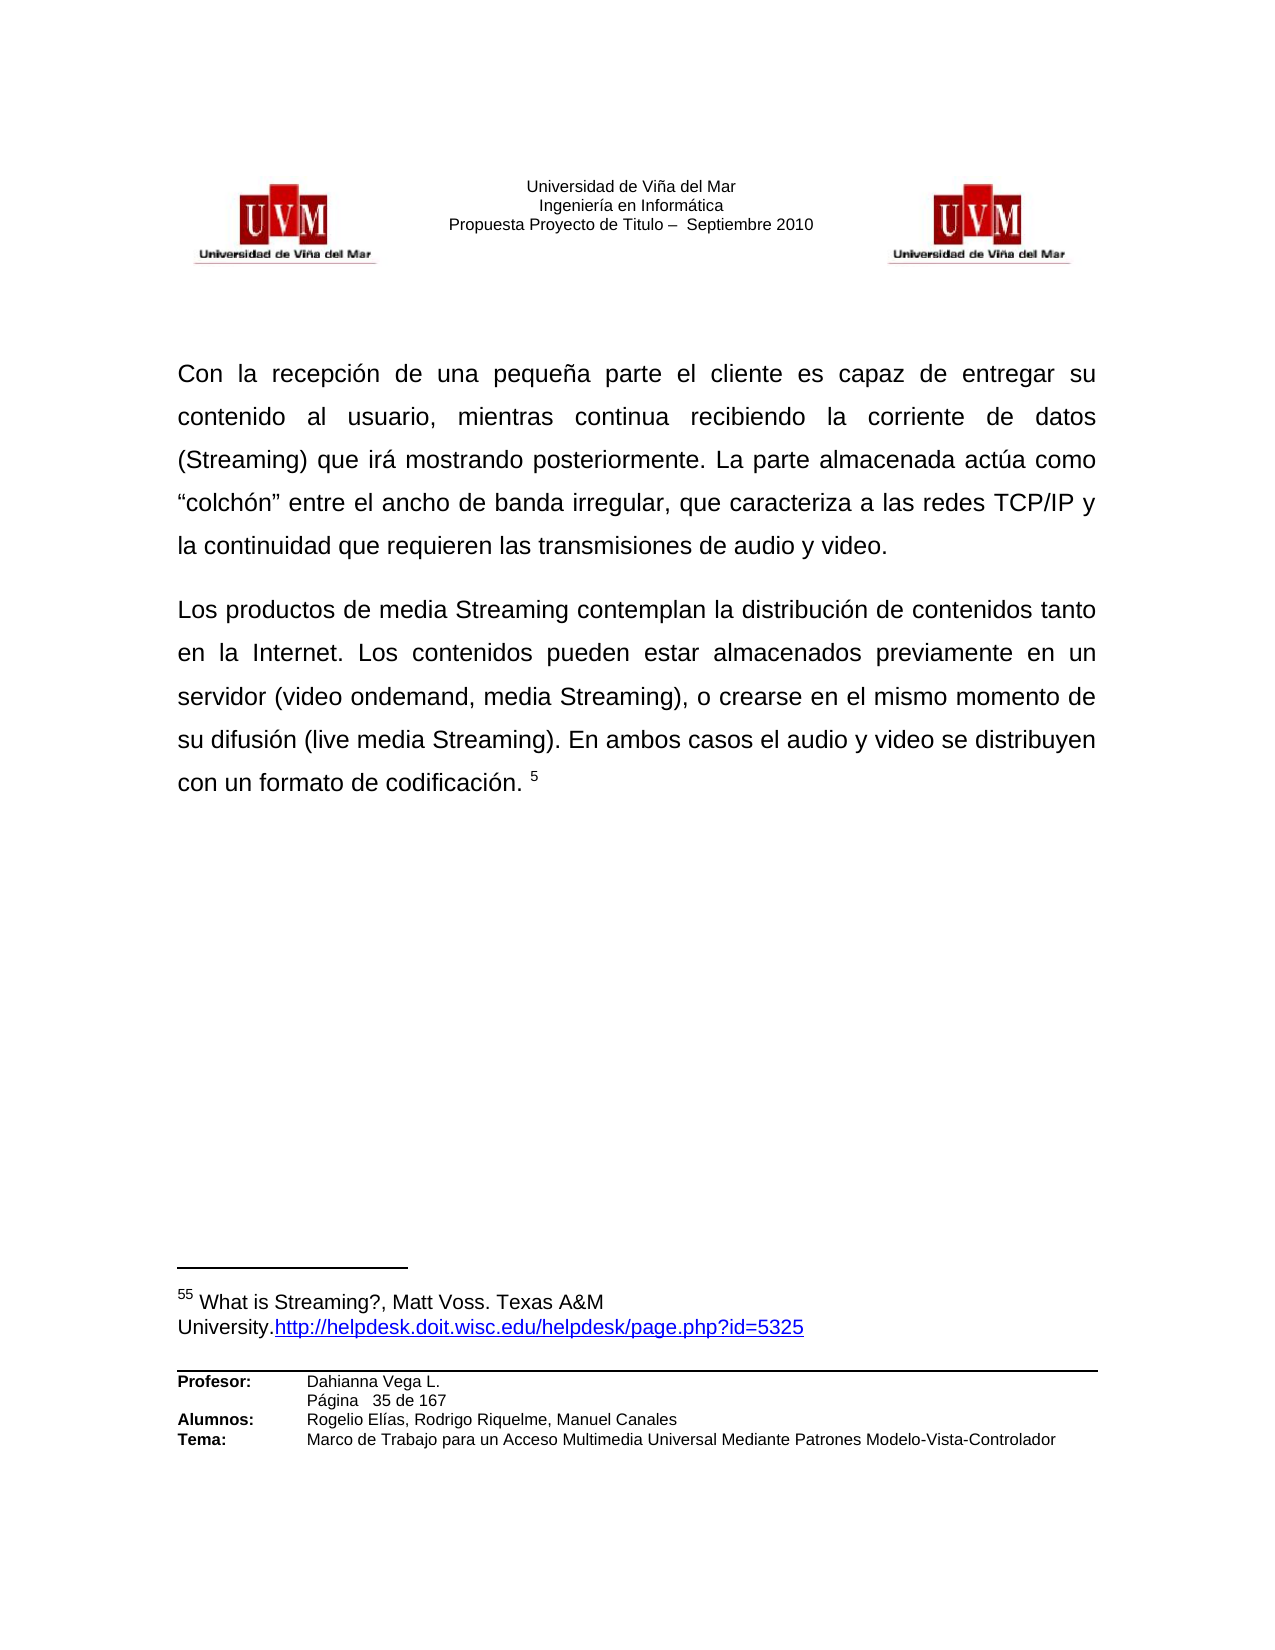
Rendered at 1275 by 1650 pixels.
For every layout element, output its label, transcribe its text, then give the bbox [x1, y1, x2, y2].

text Con la recepción de una pequeña parte el cliente es capaz de entregar su contenido al usuario, mientras continua recibiendo la corriente de datos (Streaming) que irá mostrando posteriormente. La parte almacenada actúa como “colchón” entre el ancho de banda irregular, que caracteriza a las redes TCP/IP y la continuidad que requieren las transmisiones de audio y video. [177, 359, 1098, 560]
text Los productos de media Streaming contemplan la distribución de contenidos tanto en la Internet. Los contenidos pueden estar almacenados previamente en un servidor (video ondemand, media Streaming), o crearse en el mismo momento de su difusión (live media Streaming). En ambos casos el audio y video se distribuyen con un formato de codificación. [177, 595, 1098, 797]
picture [871, 176, 1084, 267]
picture [177, 176, 390, 267]
